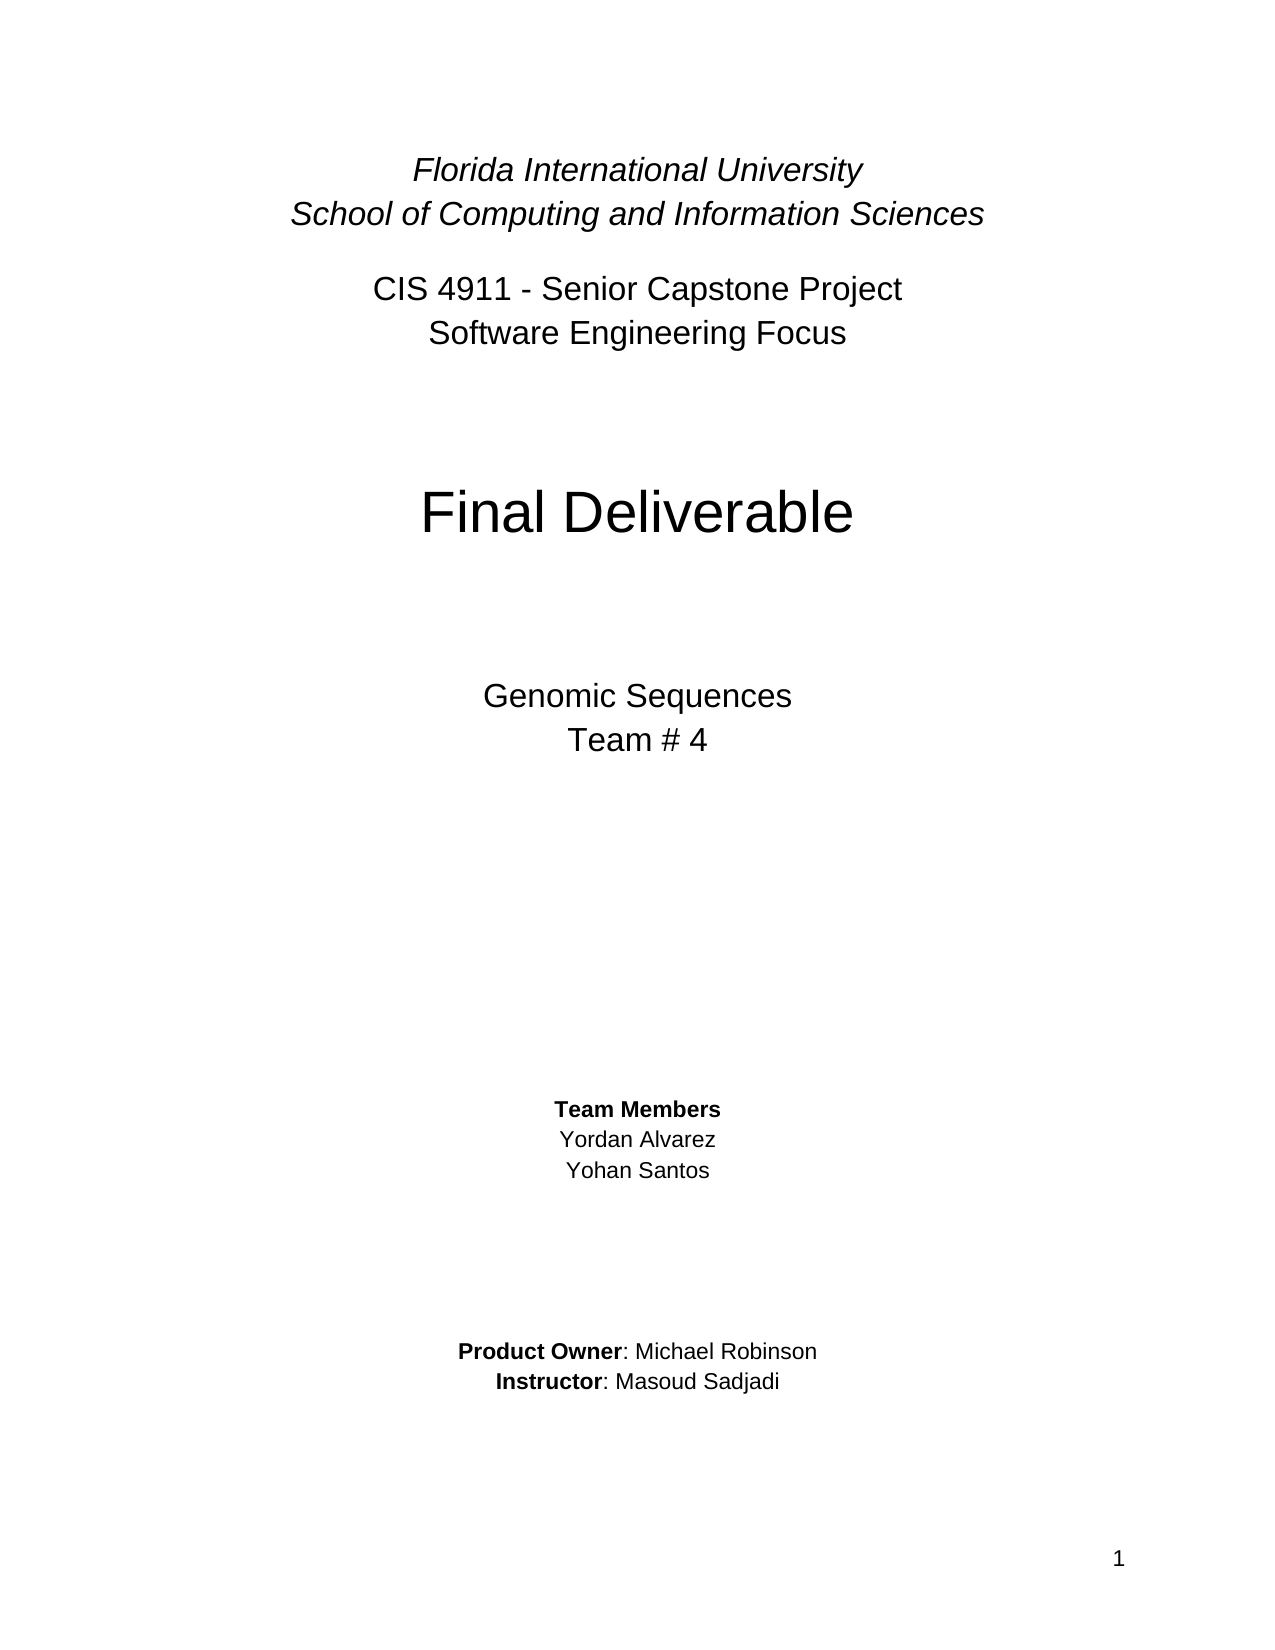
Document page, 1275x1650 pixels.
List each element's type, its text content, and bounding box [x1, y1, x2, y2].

text Instructor: Masoud Sadjadi [150, 1368, 1125, 1394]
text Software Engineering Focus [150, 313, 1125, 351]
text Florida International University [150, 150, 1125, 188]
text CIS 4911 - Senior Capstone Project [150, 268, 1125, 307]
text Team # 4 [150, 720, 1125, 758]
text Team Members [150, 1096, 1125, 1123]
text Product Owner: Michael Robinson [150, 1338, 1125, 1364]
text Yohan Santos [150, 1157, 1125, 1183]
text Genomic Sequences [150, 676, 1125, 714]
text School of Computing and Information Sciences [150, 194, 1125, 233]
text Yordan Alvarez [150, 1126, 1125, 1153]
text Final Deliverable [150, 478, 1125, 545]
